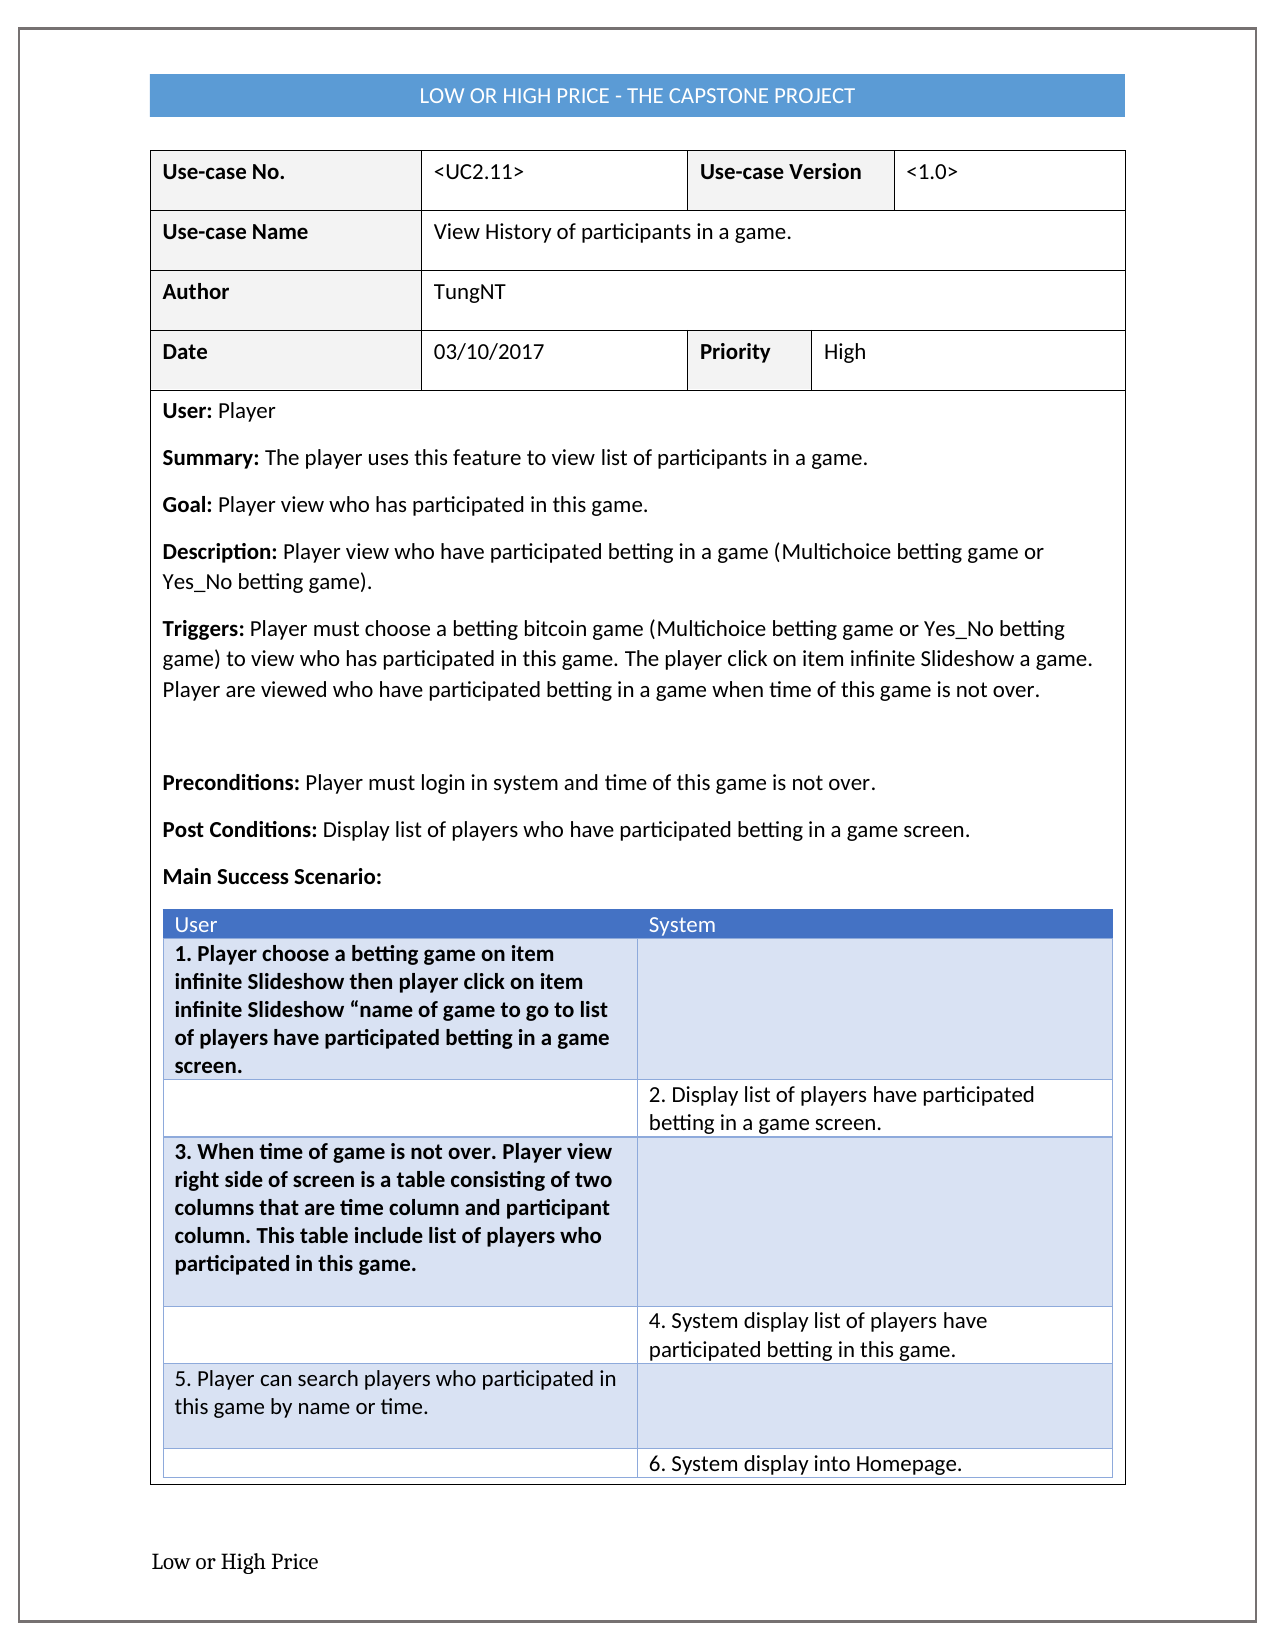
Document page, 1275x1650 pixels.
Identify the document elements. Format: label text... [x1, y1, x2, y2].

table_cell Date [151, 331, 421, 389]
table_cell High [812, 331, 1125, 389]
table_cell <UC2.11> [422, 151, 687, 210]
table_cell Use-case No. [151, 151, 421, 210]
table_cell View History of participants in a game. [422, 211, 1125, 270]
table_cell Author [151, 271, 421, 330]
table_cell Use-case Version [688, 151, 894, 210]
table_cell 03/10/2017 [422, 331, 687, 389]
table_cell <1.0> [895, 151, 1125, 210]
table_cell Priority [688, 331, 811, 389]
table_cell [151, 391, 1125, 1484]
table_cell Use-case Name [151, 211, 421, 270]
table_cell TungNT [422, 271, 1125, 330]
